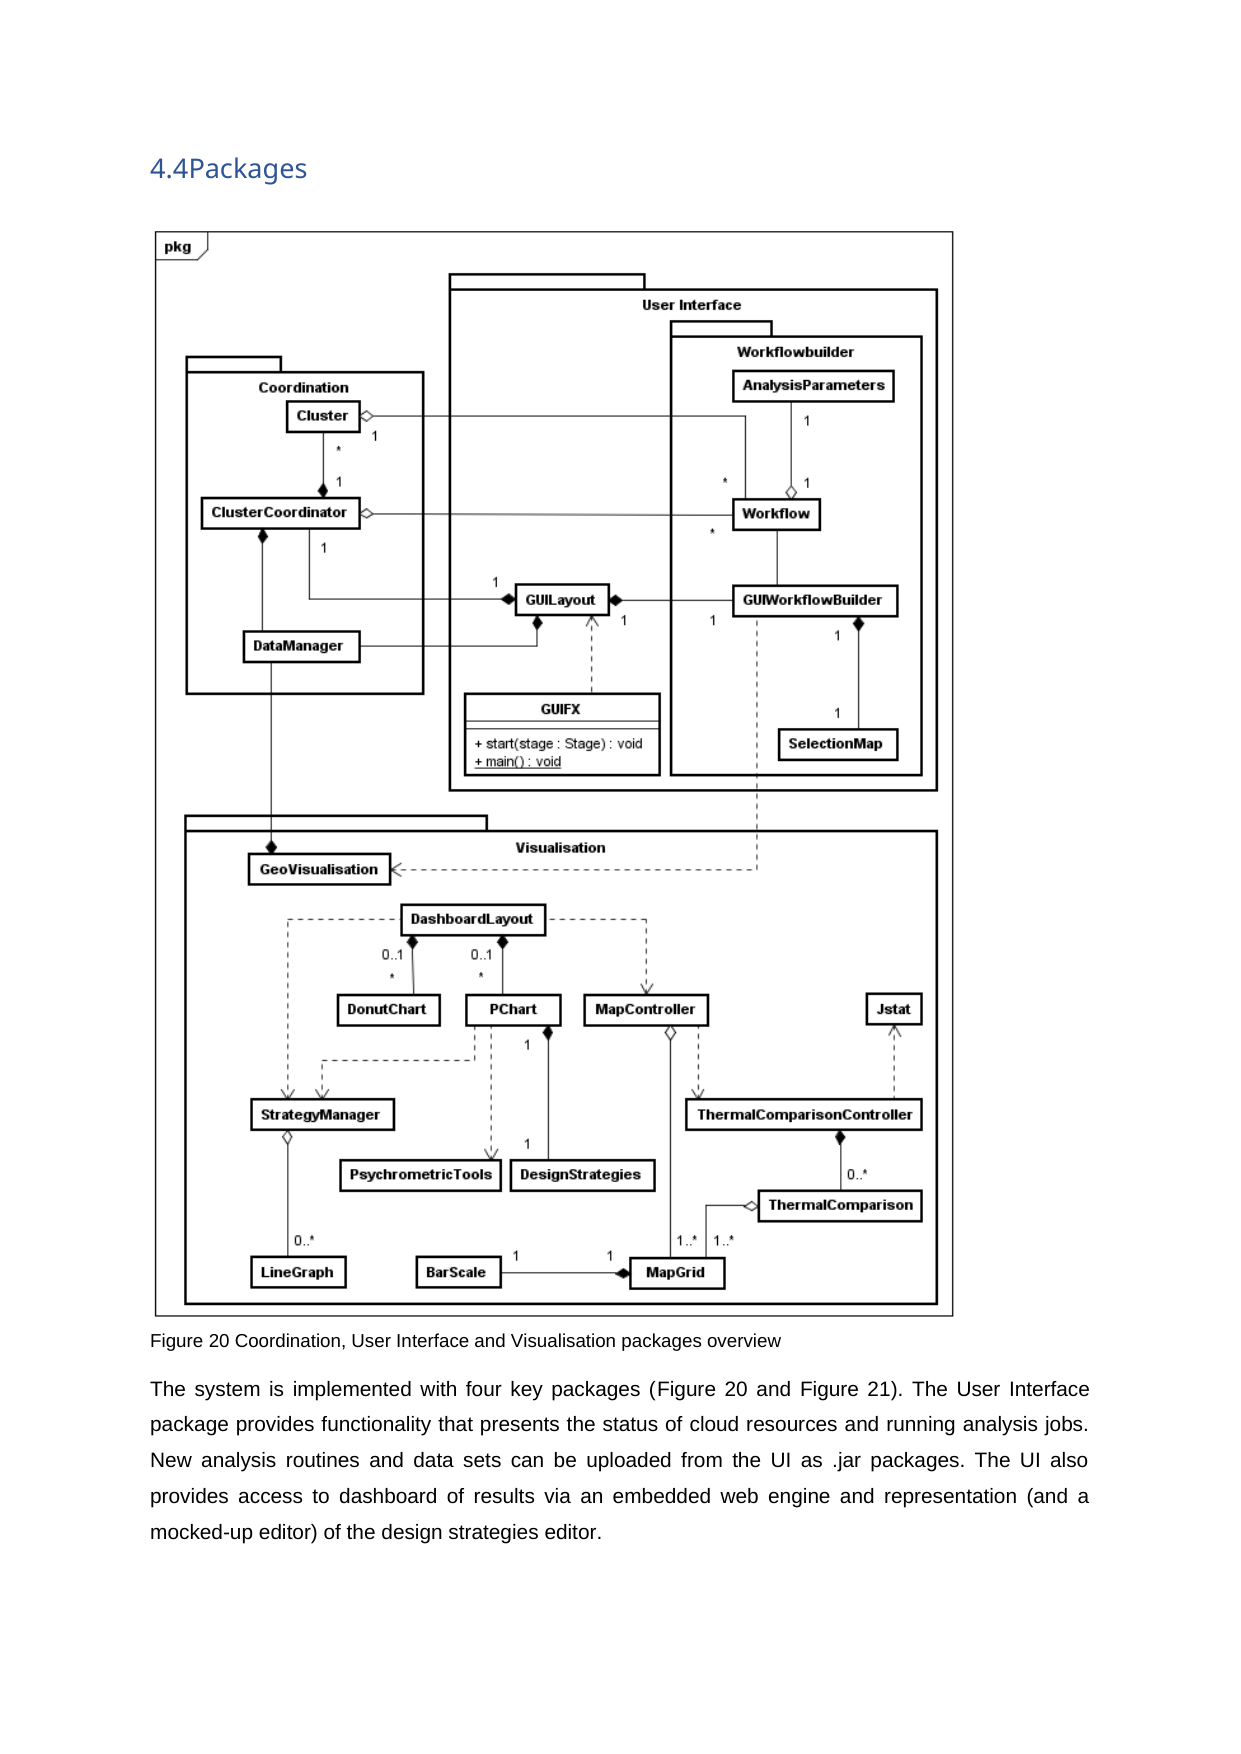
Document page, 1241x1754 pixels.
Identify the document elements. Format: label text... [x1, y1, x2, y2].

subtitle Packages [150, 150, 1090, 187]
text Figure 20 Coordination, User Interface and Visualisation packages overview [150, 1330, 1090, 1351]
text The system is implemented with four key packages (Figure 19 and Figure 20). The User Interface package provides functionality that presents the status of cloud resources and running analysis jobs. New analysis routines and data sets can be uploaded from the UI as .jar packages. The UI also provides access to dashboard of results via an embedded web engine and representation (and a mocked-up editor) of the design strategies editor. [150, 1376, 1090, 1544]
picture [150, 230, 956, 1318]
